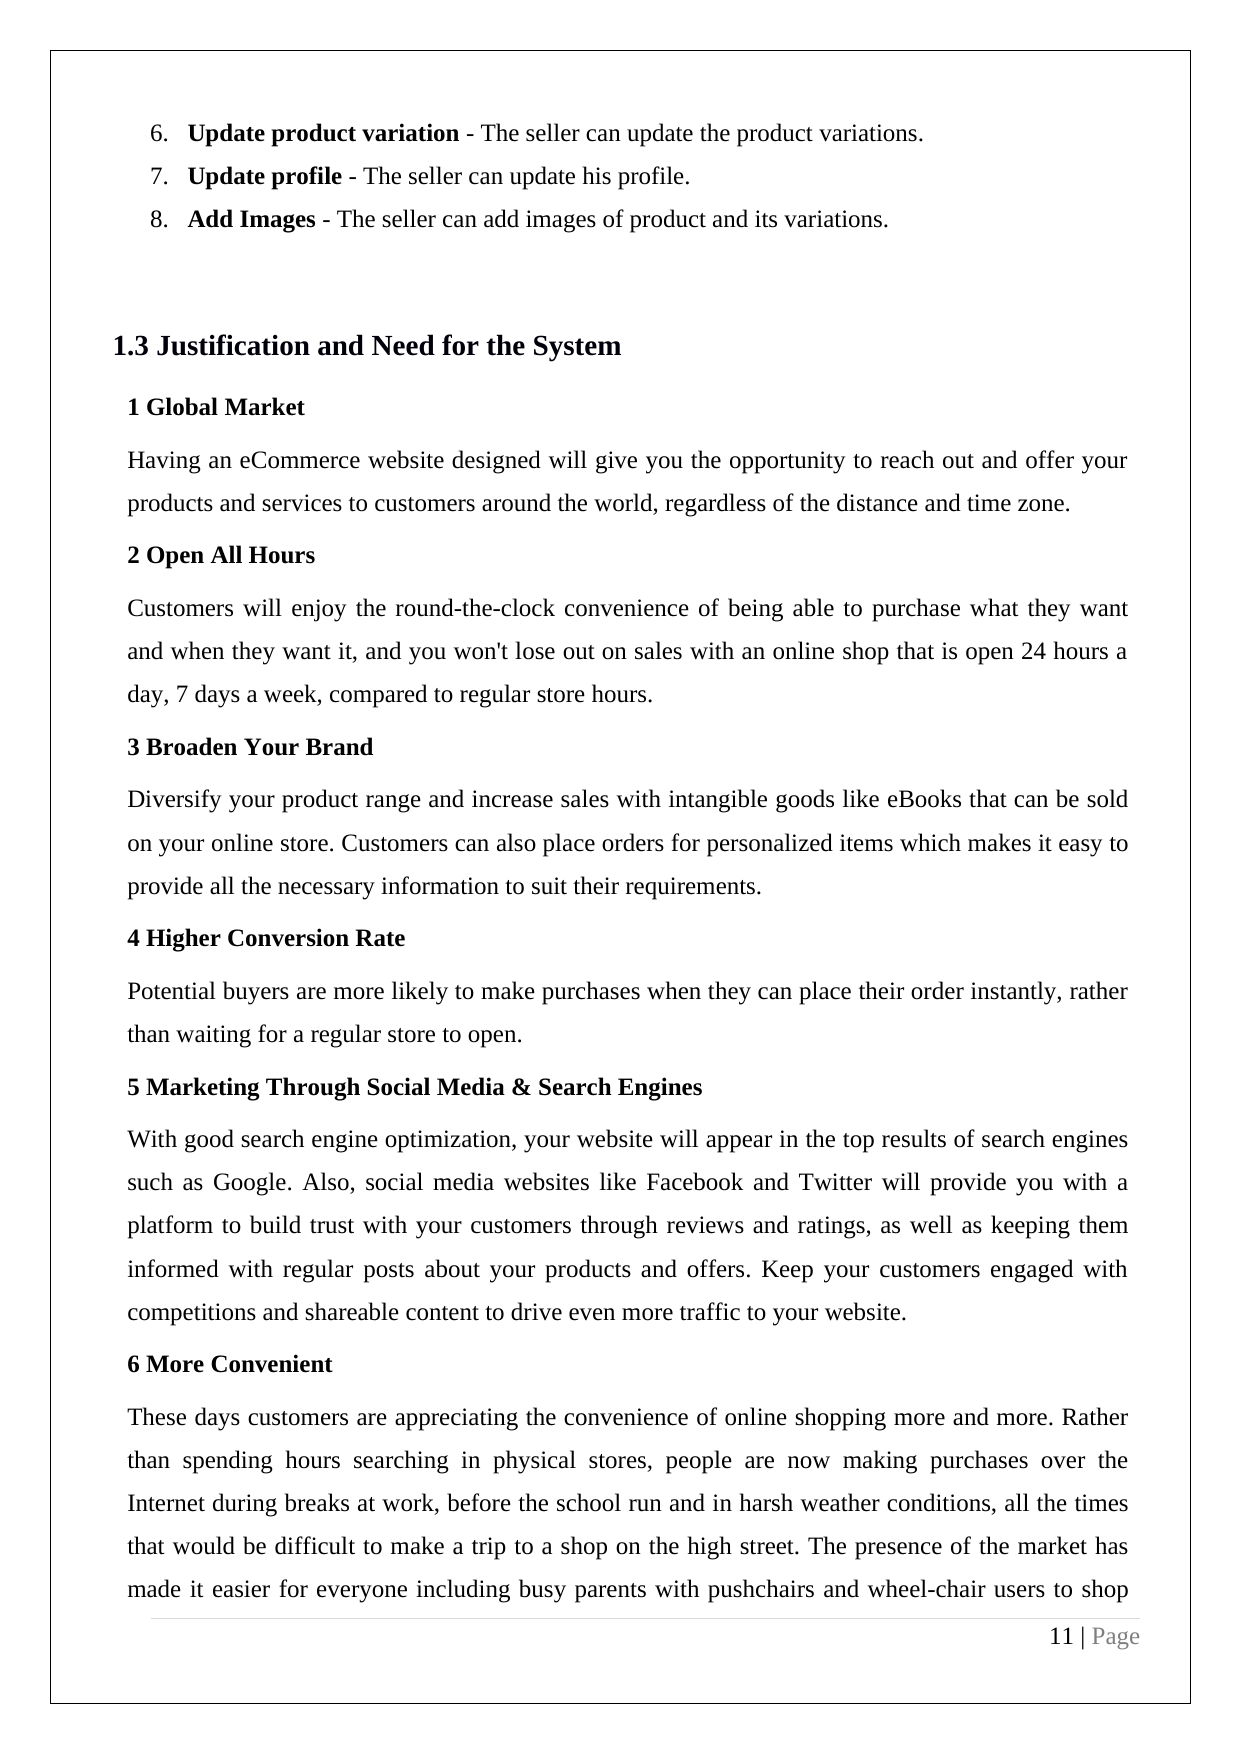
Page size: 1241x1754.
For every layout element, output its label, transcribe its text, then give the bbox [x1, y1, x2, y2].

list Add Images - The seller can add images of product and its variations. [150, 204, 1140, 233]
text 2 Open All Hours [127, 540, 1129, 569]
text Potential buyers are more likely to make purchases when they can place their order instantly, rather than waiting for a regular store to open. [127, 976, 1129, 1048]
text 4 Higher Conversion Rate [127, 923, 1129, 952]
list Update profile - The seller can update his profile. [150, 161, 1140, 190]
text 6 More Convenient [127, 1349, 1129, 1378]
text 5 Marketing Through Social Media & Search Engines [127, 1072, 1129, 1100]
text Having an eCommerce website designed will give you the opportunity to reach out and offer your products and services to customers around the world, regardless of the distance and time zone. [127, 445, 1129, 517]
text 3 Broaden Your Brand [127, 732, 1129, 761]
subtitle 1.3 Justification and Need for the System [112, 328, 1140, 362]
list Update product variation - The seller can update the product variations. [150, 118, 1140, 147]
text With good search engine optimization, your website will appear in the top results of search engines such as Google. Also, social media websites like Facebook and Twitter will provide you with a platform to build trust with your customers through reviews and ratings, as well as keeping them informed with regular posts about your products and offers. Keep your customers engaged with competitions and shareable content to drive even more traffic to your website. [127, 1124, 1129, 1326]
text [127, 1402, 1129, 1603]
text Customers will enjoy the round-the-clock convenience of being able to purchase what they want and when they want it, and you won't lose out on sales with an online shop that is open 24 hours a day, 7 days a week, compared to regular store hours. [127, 593, 1129, 708]
text 1 Global Market [127, 392, 1129, 421]
text Diversify your product range and increase sales with intangible goods like eBooks that can be sold on your online store. Customers can also place orders for personalized items which makes it easy to provide all the necessary information to suit their requirements. [127, 784, 1129, 899]
